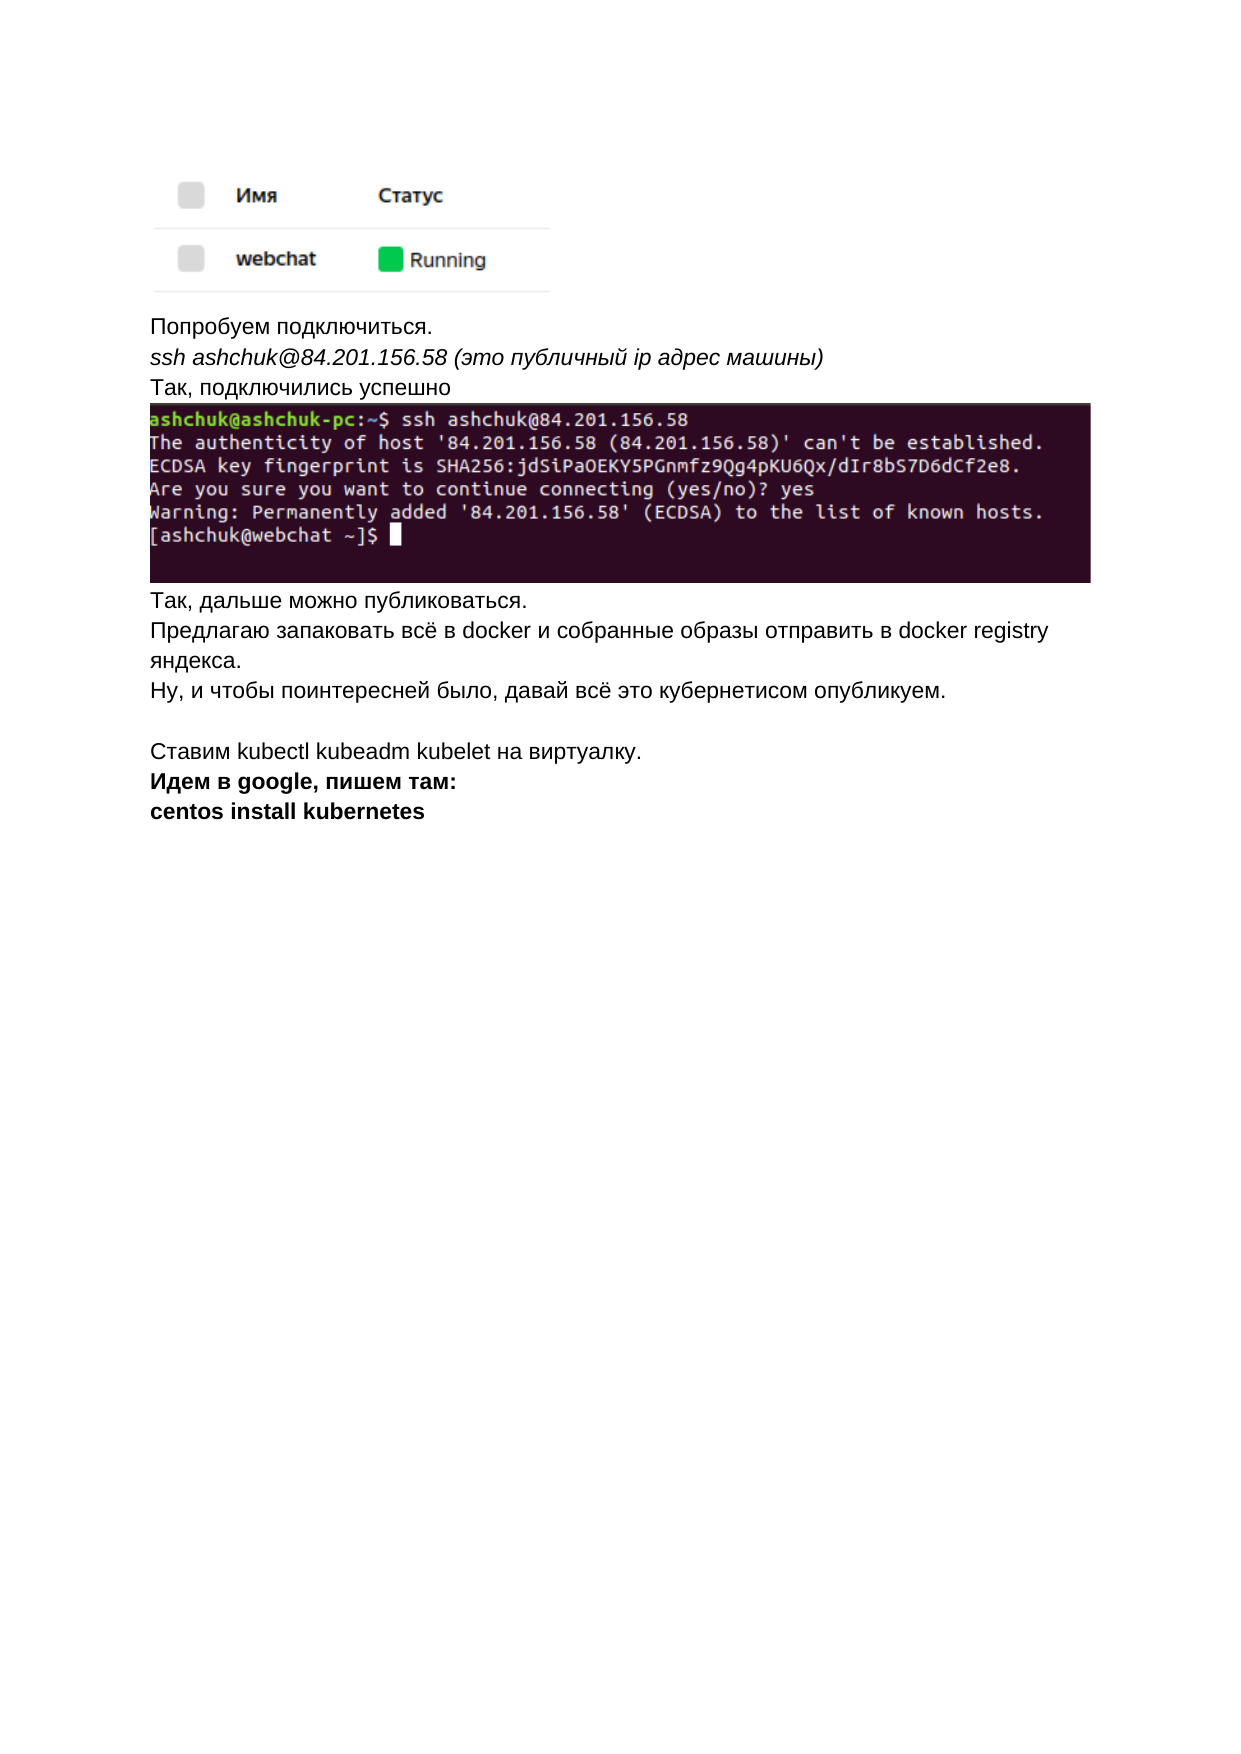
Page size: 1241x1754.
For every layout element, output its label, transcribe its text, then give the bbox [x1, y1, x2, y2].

text Предлагаю запаковать всё в docker и собранные образы отправить в docker registry яндекса. [150, 617, 1090, 674]
text Идем в google, пишем там: [150, 768, 1090, 794]
text Так, дальше можно публиковаться. [150, 587, 1090, 613]
text Так, подключились успешно [150, 374, 1090, 400]
text Ставим kubectl kubeadm kubelet на виртуалку. [150, 738, 1090, 764]
text Попробуем подключиться. [150, 313, 1090, 339]
picture [150, 403, 1091, 583]
text centos install kubernetes [150, 798, 1090, 825]
picture [150, 150, 550, 310]
text ssh ashchuk@84.201.156.58 (это публичный ip адрес машины) [150, 343, 1090, 370]
text Ну, и чтобы поинтересней было, давай всё это кубернетисом опубликуем. [150, 677, 1090, 704]
